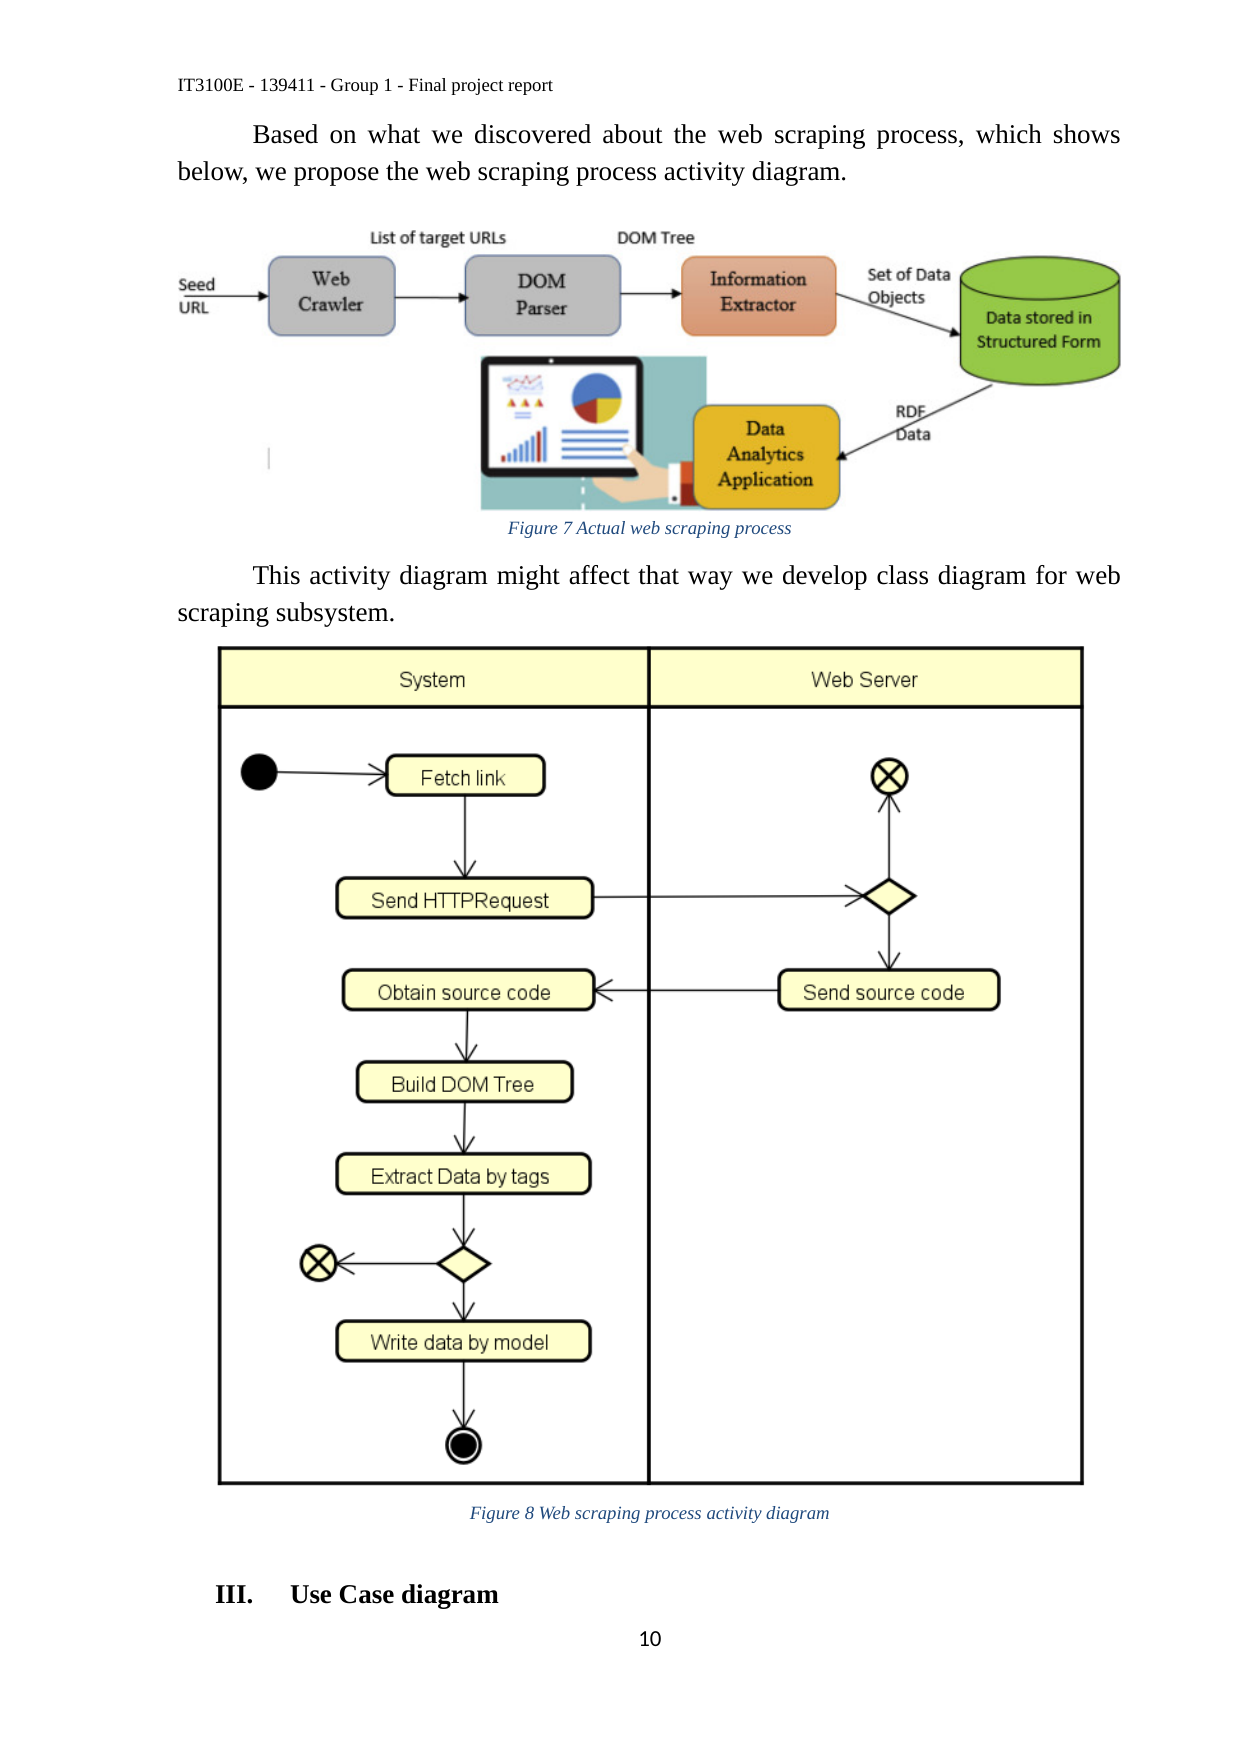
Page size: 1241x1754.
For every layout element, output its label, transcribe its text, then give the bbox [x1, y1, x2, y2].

picture [177, 230, 1122, 512]
text This activity diagram might affect that way we develop class diagram for web scraping subsystem. [177, 559, 1122, 628]
text Based on what we discovered about the web scraping process, which shows below, we propose the web scraping process activity diagram. [177, 118, 1122, 187]
text Figure 8 Web scraping process activity diagram [177, 1502, 1122, 1523]
picture [199, 633, 1101, 1497]
text Figure 7 Actual web scraping process [177, 517, 1122, 538]
list Use Case diagram [215, 1578, 1122, 1609]
